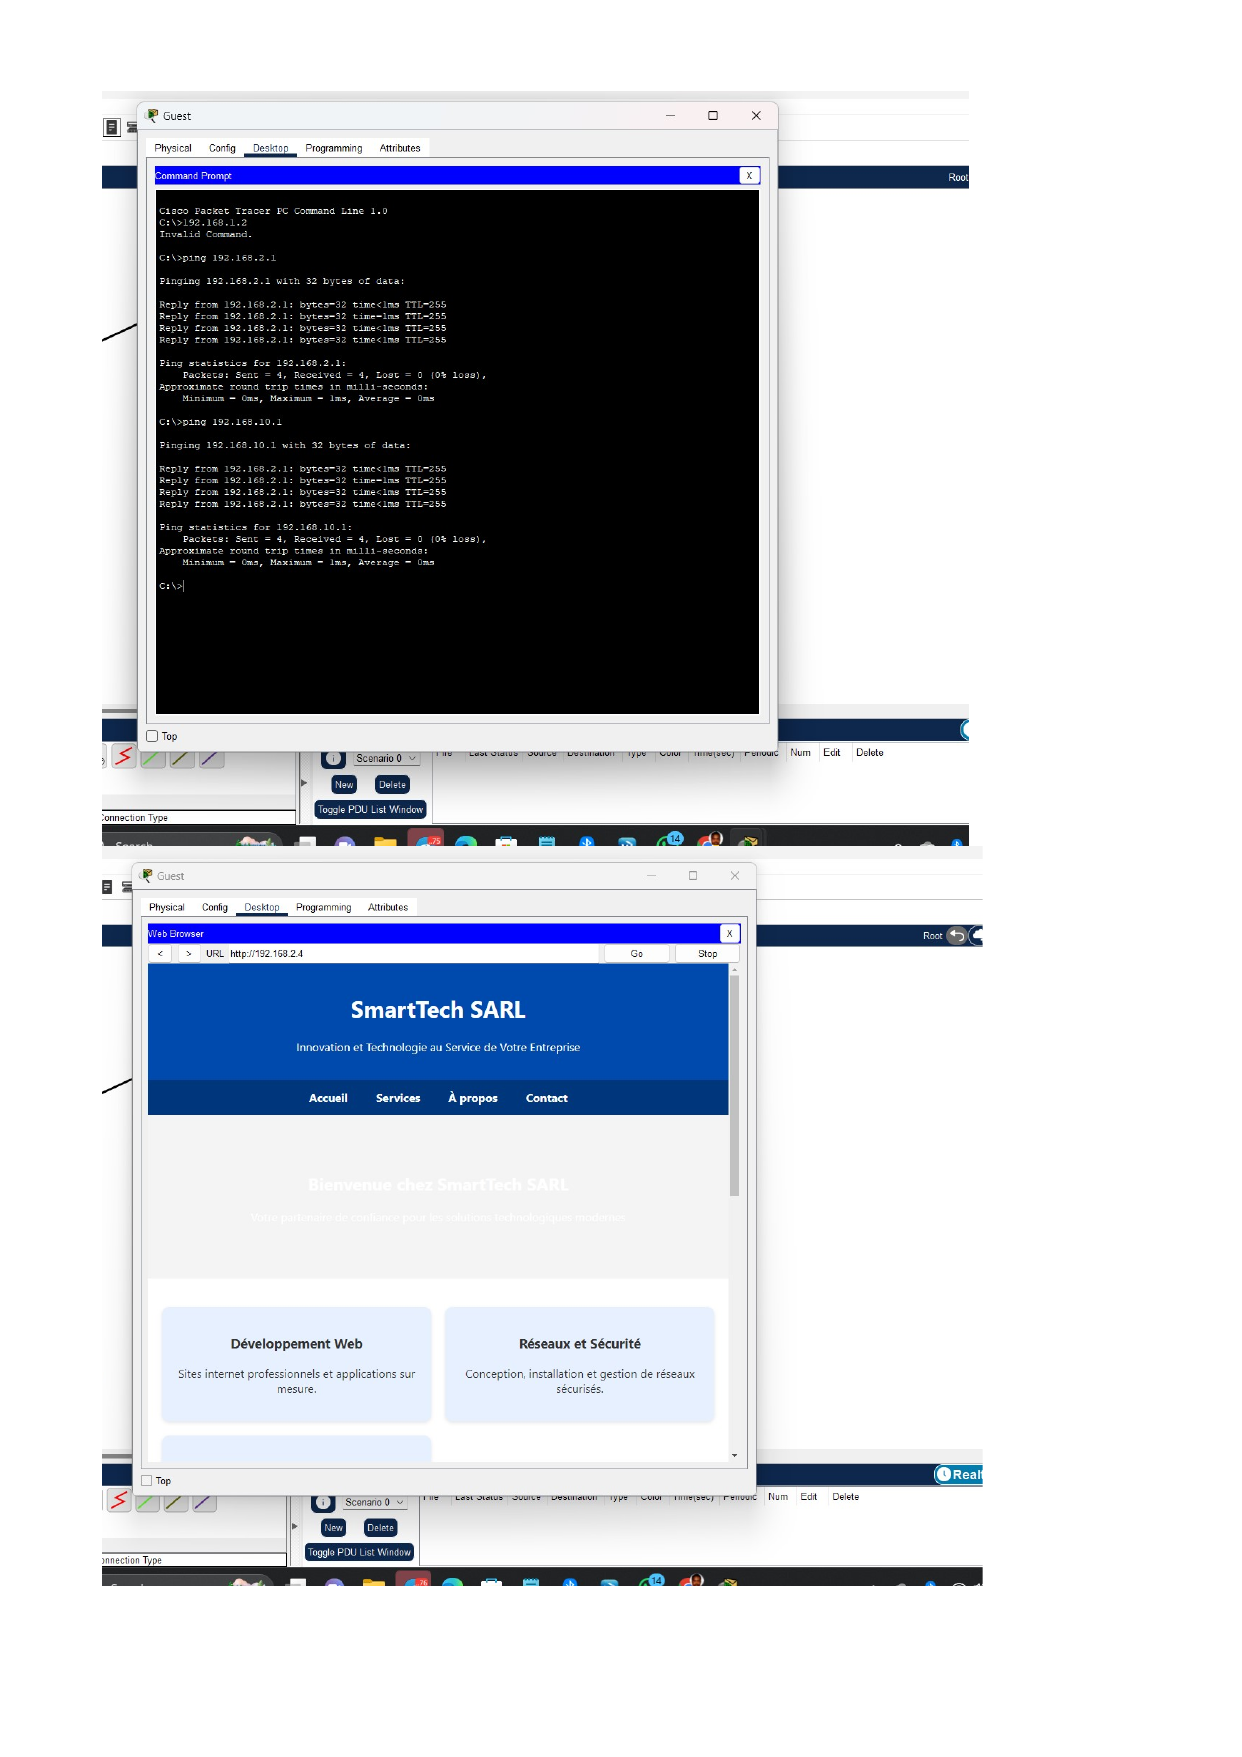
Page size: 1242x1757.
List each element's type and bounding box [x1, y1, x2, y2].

picture [102, 91, 983, 1586]
picture [954, 1470, 983, 1479]
